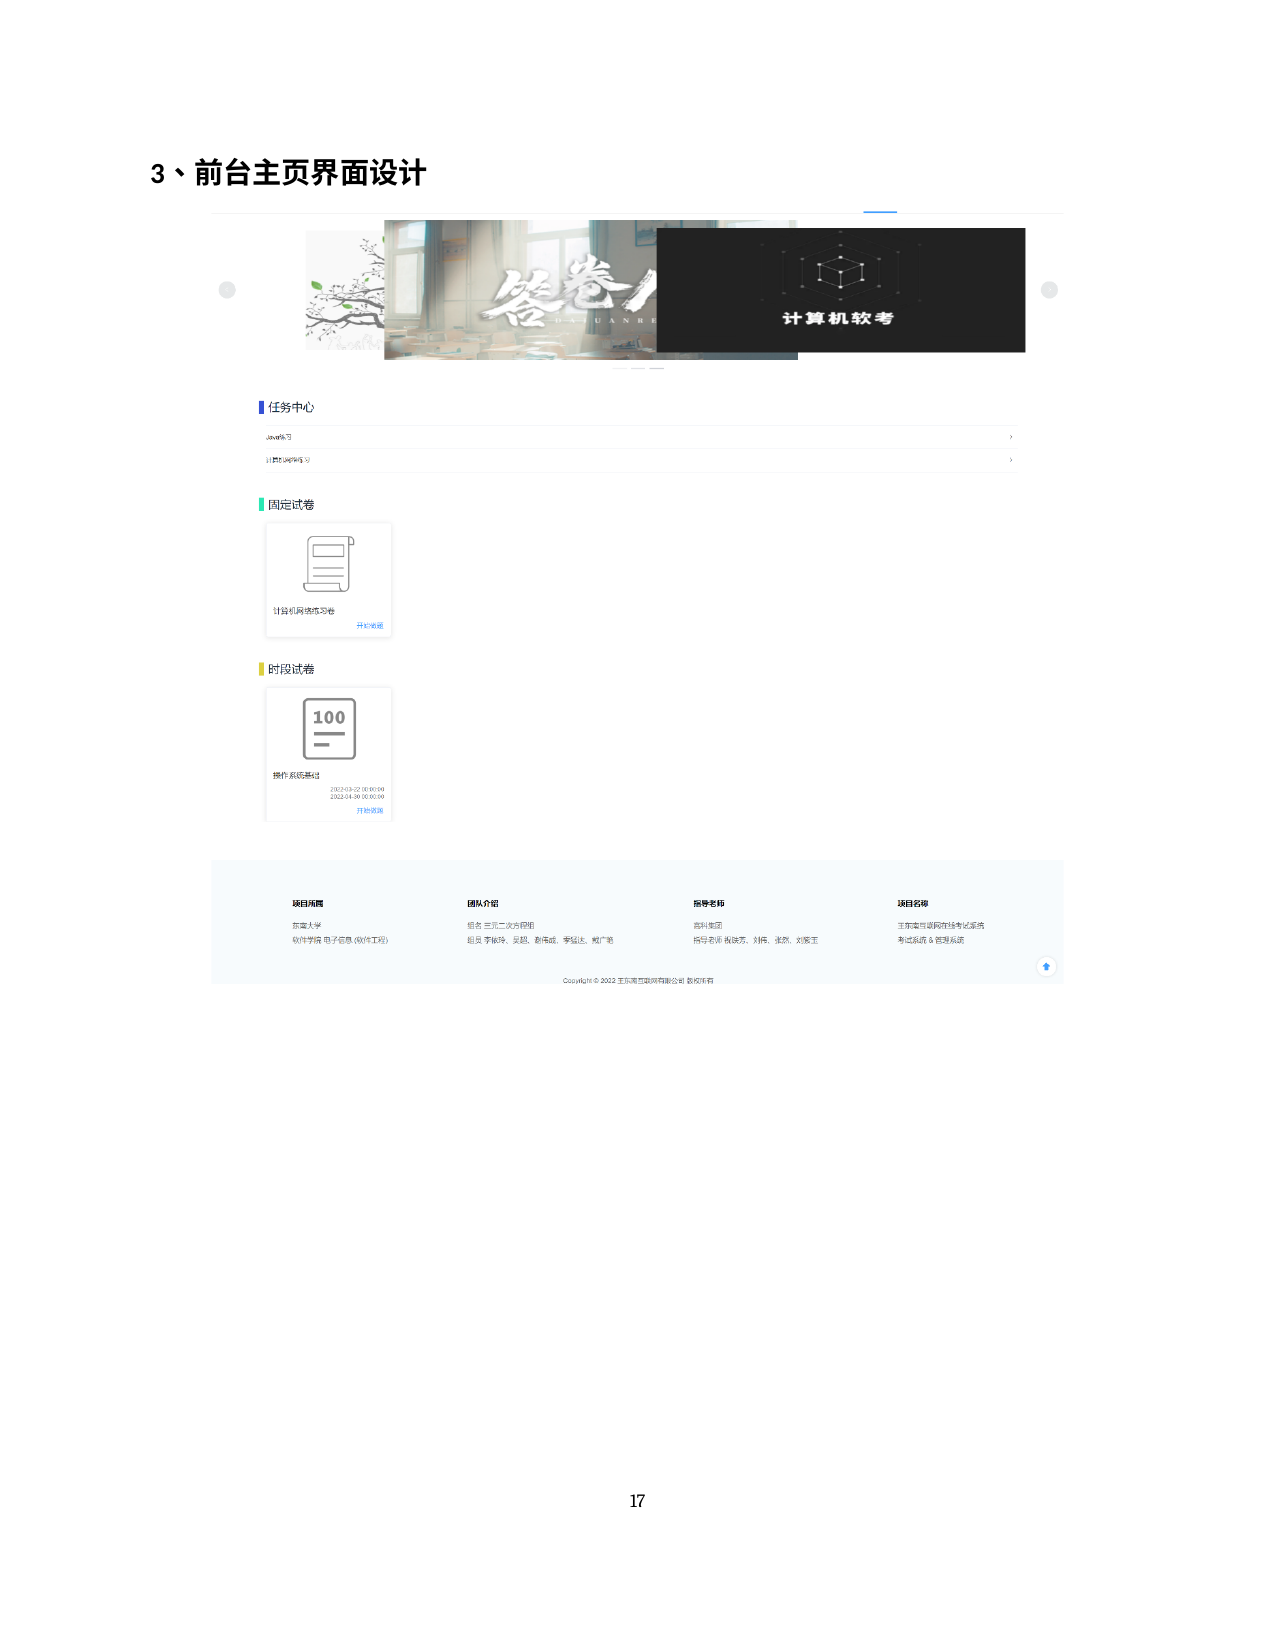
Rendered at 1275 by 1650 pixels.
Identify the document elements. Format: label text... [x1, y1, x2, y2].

subtitle 3、前台主页界面设计 [150, 150, 1125, 192]
picture [211, 211, 1064, 984]
